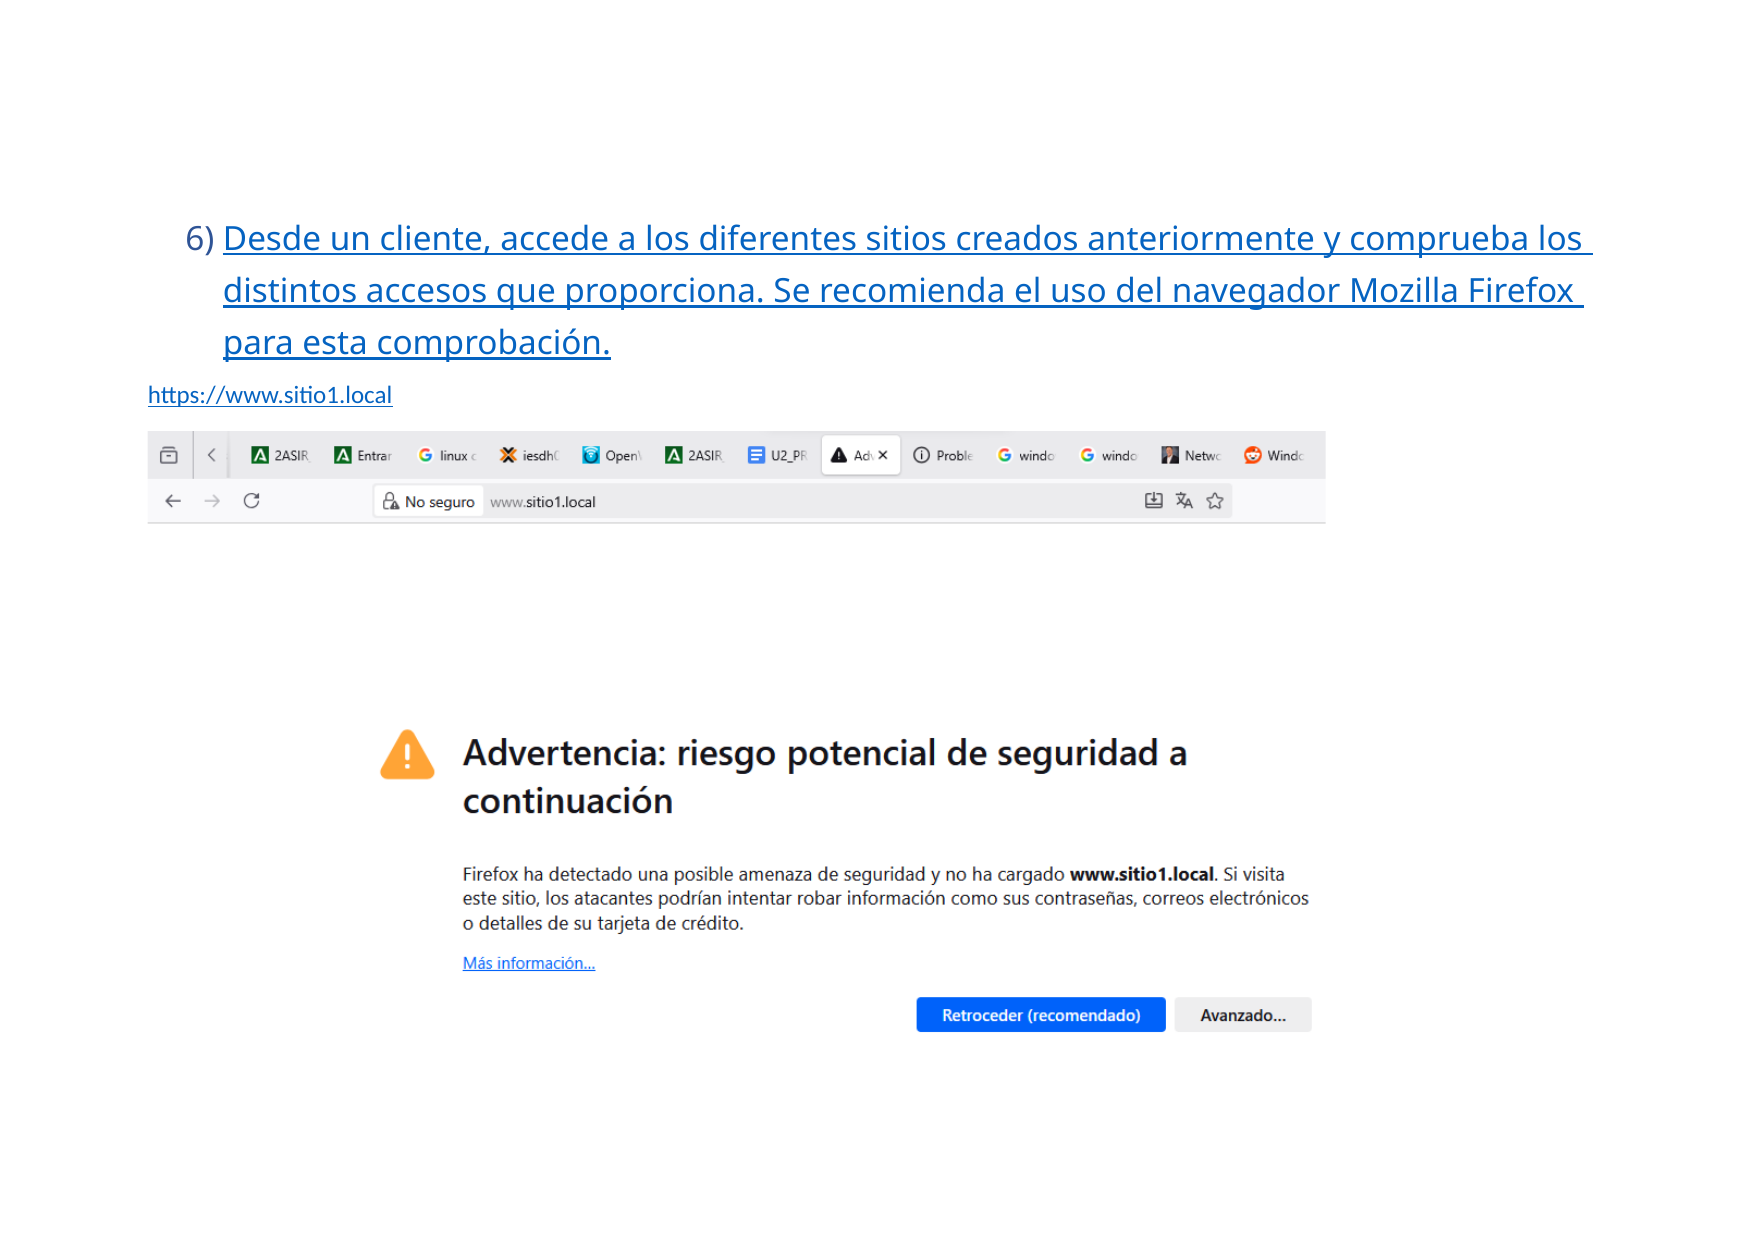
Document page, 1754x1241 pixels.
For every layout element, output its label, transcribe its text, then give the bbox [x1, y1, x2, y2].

text https://www.sitio1.local [148, 379, 1606, 410]
subtitle Desde un cliente, accede a los diferentes sitios creados anteriormente y comprueba los distintos accesos que proporciona. Se recomienda el uso del navegador Mozilla Firefox para esta comprobación. [185, 215, 1606, 364]
picture [147, 431, 1326, 1056]
